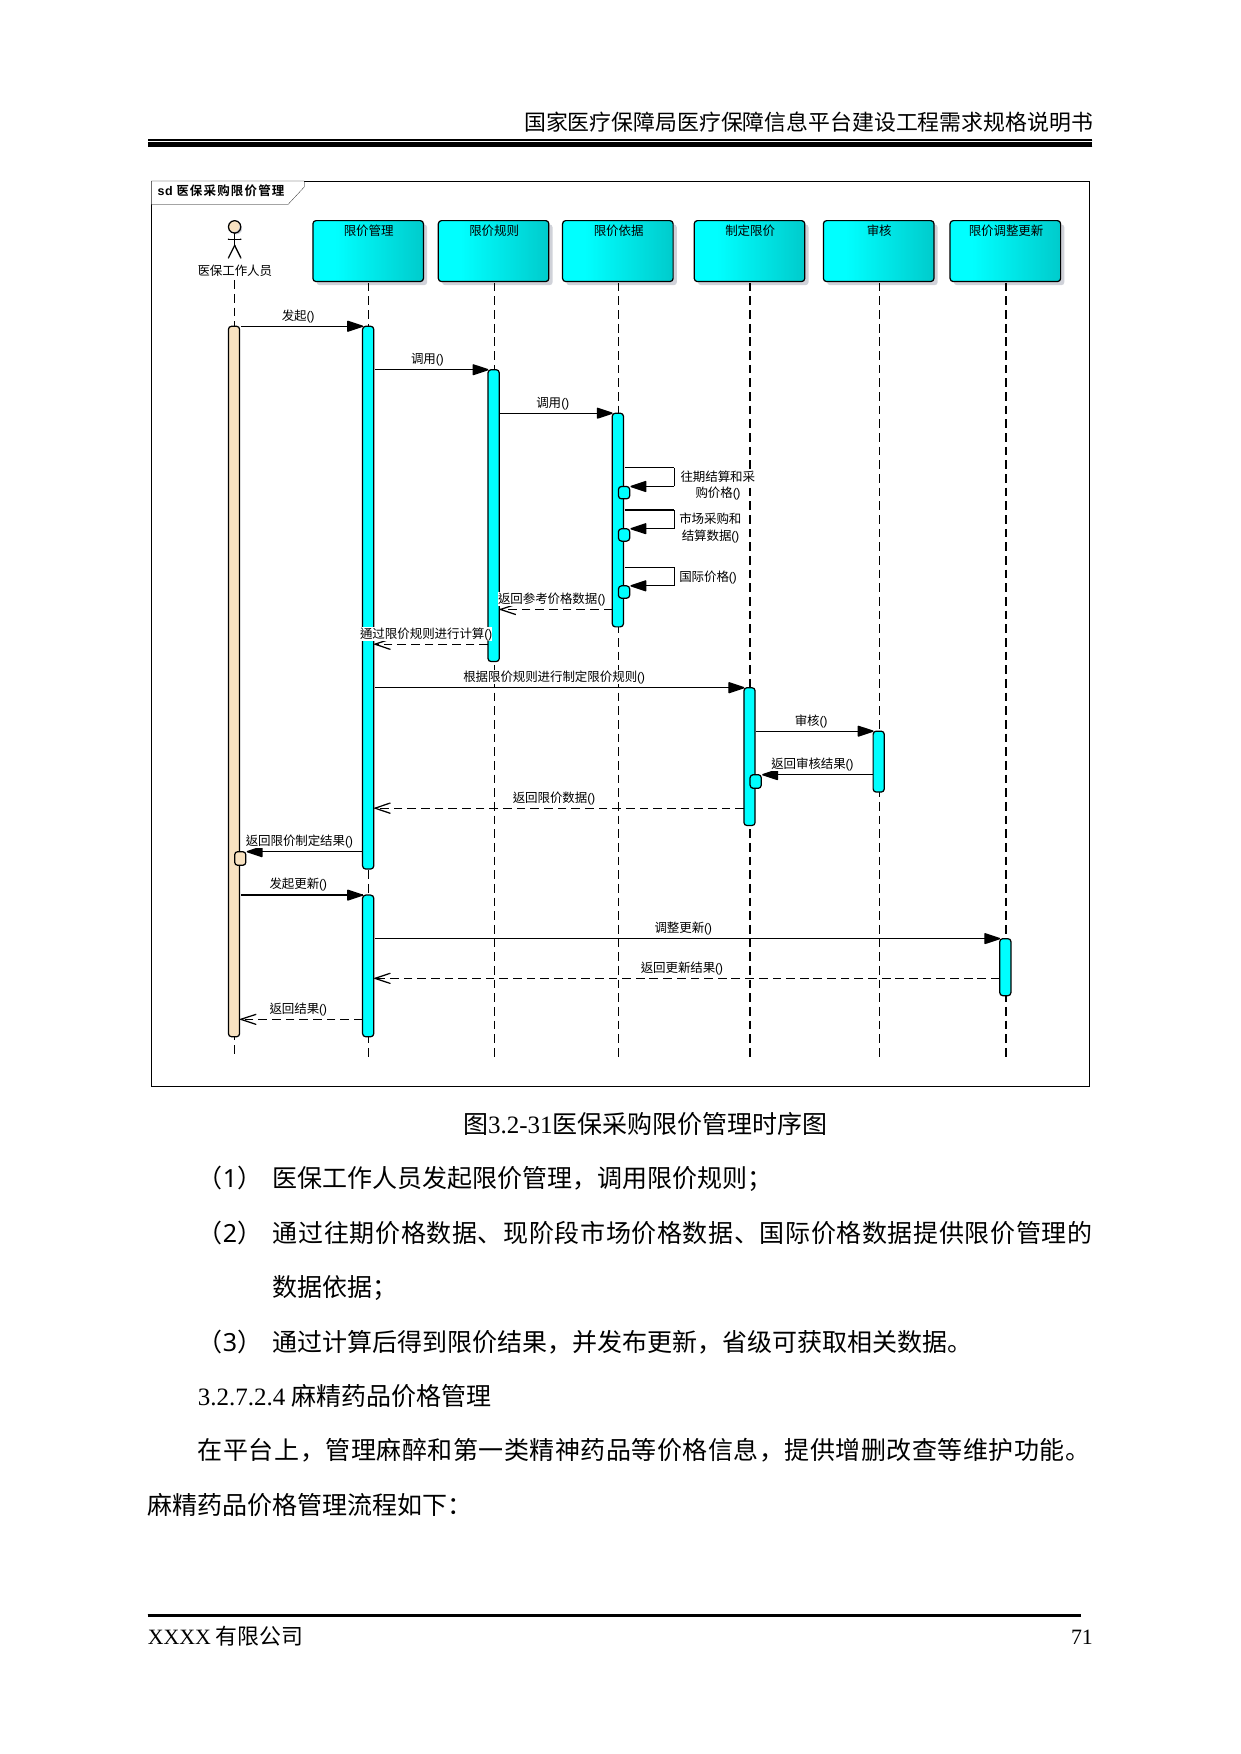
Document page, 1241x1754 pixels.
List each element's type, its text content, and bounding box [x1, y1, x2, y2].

list 通过计算后得到限价结果，并发布更新，省级可获取相关数据。 [198, 1322, 1092, 1358]
list 医保工作人员发起限价管理，调用限价规则； [198, 1159, 1092, 1195]
list 通过往期价格数据、现阶段市场价格数据、国际价格数据提供限价管理的数据依据； [198, 1213, 1092, 1304]
subtitle 麻精药品价格管理 [148, 1376, 1092, 1413]
text 在平台上，管理麻醉和第一类精神药品等价格信息，提供增删改查等维护功能。麻精药品价格管理流程如下： [148, 1431, 1092, 1521]
